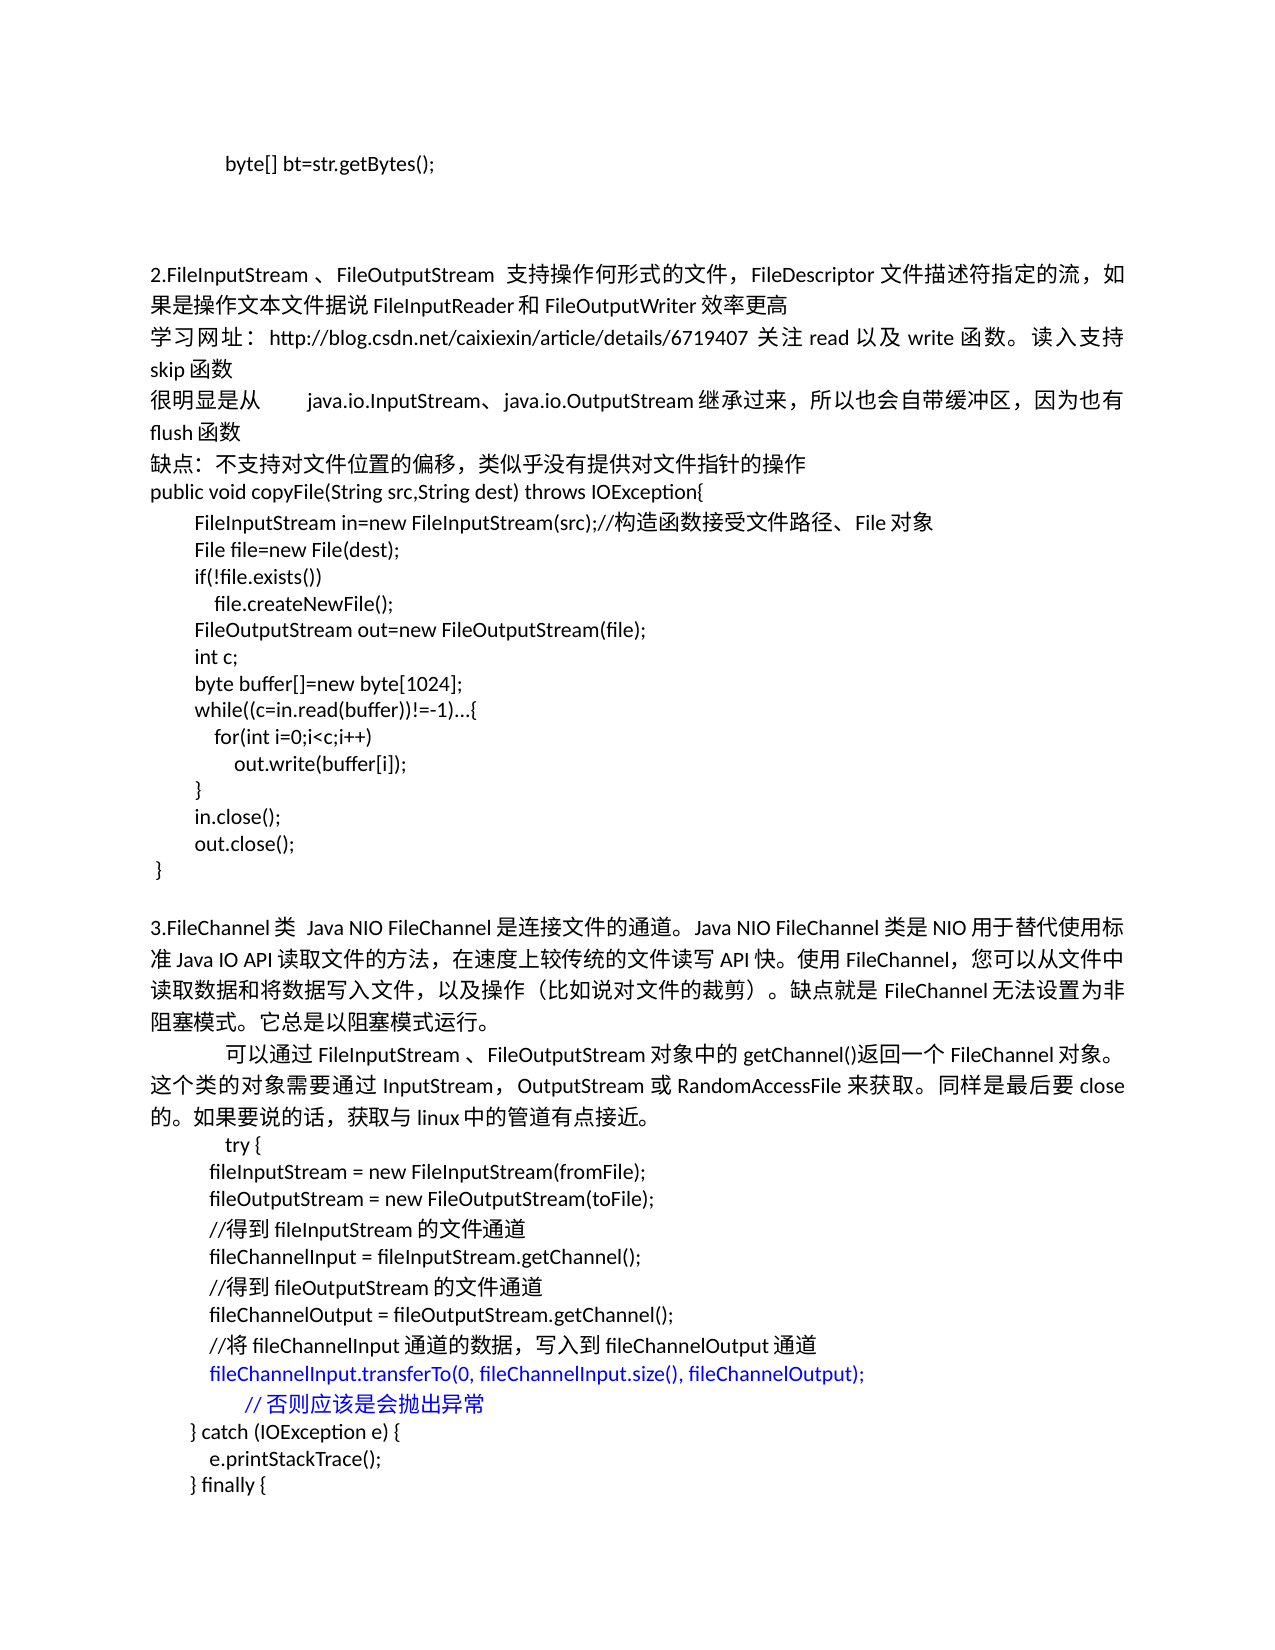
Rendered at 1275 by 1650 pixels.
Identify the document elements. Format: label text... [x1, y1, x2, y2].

text //得到fileInputStream的文件通道 [150, 1212, 1125, 1243]
text byte[] bt=str.getBytes(); [150, 150, 1125, 177]
text e.printStackTrace(); [150, 1445, 1125, 1472]
text 很明显是从 java.io.InputStream、java.io.OutputStream继承过来，所以也会自带缓冲区，因为也有flush函数 [150, 383, 1125, 447]
text FileInputStream in=new FileInputStream(src);//构造函数接受文件路径、File对象 [150, 505, 1125, 537]
text int c; [150, 643, 1125, 670]
text //得到fileOutputStream的文件通道 [150, 1270, 1125, 1302]
text fileChannelInput.transferTo(0, fileChannelInput.size(), fileChannelOutput); [150, 1360, 1125, 1387]
text 3.FileChannel类 Java NIO FileChannel是连接文件的通道。Java NIO FileChannel类是NIO用于替代使用标准Java IO API读取文件的方法，在速度上较传统的文件读写API快。使用FileChannel，您可以从文件中读取数据和将数据写入文件，以及操作（比如说对文件的裁剪）。缺点就是FileChannel无法设置为非阻塞模式。它总是以阻塞模式运行。 [150, 910, 1125, 1037]
text out.write(buffer[i]); [150, 750, 1125, 777]
text 2.FileInputStream 、FileOutputStream 支持操作何形式的文件，FileDescriptor 文件描述符指定的流，如果是操作文本文件据说FileInputReader和FileOutputWriter效率更高 [150, 257, 1125, 320]
text public void copyFile(String src,String dest) throws IOException{ [150, 478, 1125, 505]
text for(int i=0;i<c;i++) [150, 723, 1125, 750]
text } [150, 777, 1125, 803]
text //将fileChannelInput通道的数据，写入到fileChannelOutput通道 [150, 1328, 1125, 1360]
text 缺点：不支持对文件位置的偏移，类似乎没有提供对文件指针的操作 [150, 447, 1125, 478]
text } catch (IOException e) { [150, 1418, 1125, 1445]
text 学习网址：http://blog.csdn.net/caixiexin/article/details/6719407 关注read以及write函数。读入支持skip函数 [150, 320, 1125, 383]
text in.close(); [150, 803, 1125, 830]
text if(!file.exists()) [150, 563, 1125, 590]
text // 否则应该是会抛出异常 [150, 1387, 1125, 1418]
text fileChannelInput = fileInputStream.getChannel(); [150, 1243, 1125, 1270]
text } [150, 857, 1125, 883]
text fileInputStream = new FileInputStream(fromFile); [150, 1158, 1125, 1185]
text out.close(); [150, 830, 1125, 857]
text fileOutputStream = new FileOutputStream(toFile); [150, 1185, 1125, 1212]
text 可以通过FileInputStream 、FileOutputStream对象中的getChannel()返回一个FileChannel对象。这个类的对象需要通过InputStream，OutputStream或RandomAccessFile来获取。同样是最后要close的。如果要说的话，获取与linux中的管道有点接近。 [150, 1037, 1125, 1132]
text File file=new File(dest); [150, 537, 1125, 563]
text byte buffer[]=new byte[1024]; [150, 670, 1125, 697]
text } finally { [150, 1472, 1125, 1498]
text try { [150, 1132, 1125, 1158]
text FileOutputStream out=new FileOutputStream(file); [150, 617, 1125, 643]
text file.createNewFile(); [150, 590, 1125, 617]
text fileChannelOutput = fileOutputStream.getChannel(); [150, 1302, 1125, 1328]
text while((c=in.read(buffer))!=-1)...{ [150, 697, 1125, 723]
